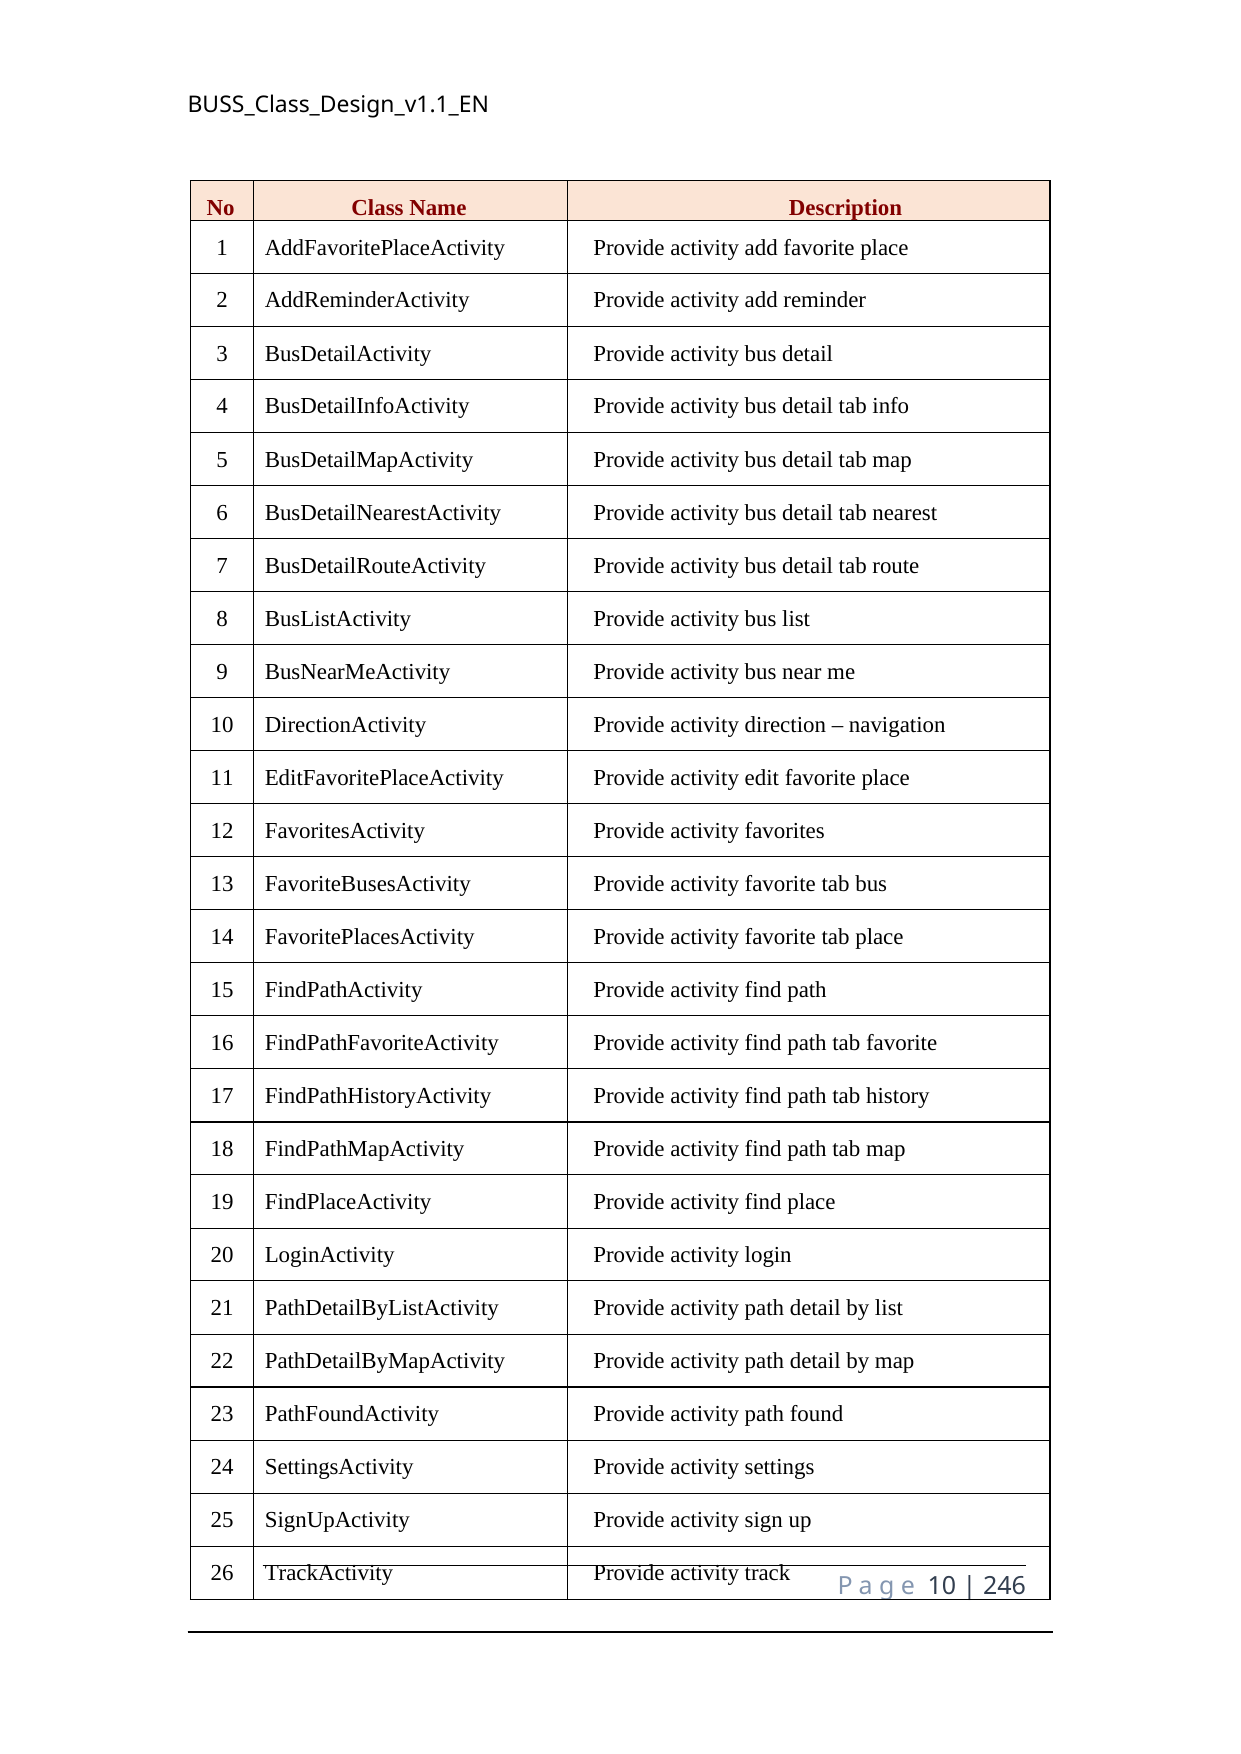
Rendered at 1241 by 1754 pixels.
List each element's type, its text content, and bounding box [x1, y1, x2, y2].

table_cell Provide activity find place [568, 1175, 1049, 1227]
table_cell Provide activity favorite tab place [568, 910, 1049, 962]
table_cell TrackActivity [254, 1547, 567, 1598]
table_header No [191, 181, 253, 220]
table_cell BusNearMeActivity [254, 645, 567, 697]
table_cell 13 [191, 857, 253, 909]
table_cell BusListActivity [254, 592, 567, 644]
table_cell 21 [191, 1281, 253, 1333]
table_cell 15 [191, 963, 253, 1015]
table_cell AddFavoritePlaceActivity [254, 221, 567, 273]
table_cell Provide activity find path tab history [568, 1069, 1049, 1121]
table_cell FavoritePlacesActivity [254, 910, 567, 962]
table_cell BusDetailMapActivity [254, 433, 567, 485]
table_cell 17 [191, 1069, 253, 1121]
table_cell AddReminderActivity [254, 274, 567, 326]
table_cell Provide activity favorites [568, 804, 1049, 856]
table_cell FindPathActivity [254, 963, 567, 1015]
table_cell Provide activity edit favorite place [568, 751, 1049, 803]
table_cell 24 [191, 1441, 253, 1492]
table_cell 16 [191, 1016, 253, 1068]
table_cell Provide activity add favorite place [568, 221, 1049, 273]
table_cell BusDetailRouteActivity [254, 539, 567, 591]
table_cell DirectionActivity [254, 698, 567, 750]
table_cell 26 [191, 1547, 253, 1598]
table_cell Provide activity path detail by map [568, 1335, 1049, 1386]
table_cell 20 [191, 1229, 253, 1280]
table_cell 19 [191, 1175, 253, 1227]
table_cell Provide activity path detail by list [568, 1281, 1049, 1333]
table_cell 14 [191, 910, 253, 962]
table_cell PathFoundActivity [254, 1388, 567, 1439]
table_cell Provide activity bus detail tab info [568, 380, 1049, 432]
table_cell Provide activity bus detail tab map [568, 433, 1049, 485]
table_cell 10 [191, 698, 253, 750]
table_cell 5 [191, 433, 253, 485]
table_cell Provide activity bus detail tab route [568, 539, 1049, 591]
table_cell 9 [191, 645, 253, 697]
table_cell 4 [191, 380, 253, 432]
table_cell EditFavoritePlaceActivity [254, 751, 567, 803]
table_cell Provide activity track [568, 1547, 1049, 1598]
table_cell BusDetailInfoActivity [254, 380, 567, 432]
table_cell FindPathHistoryActivity [254, 1069, 567, 1121]
table_cell Provide activity add reminder [568, 274, 1049, 326]
table_cell 23 [191, 1388, 253, 1439]
table_header Description [568, 181, 1049, 220]
table_cell Provide activity bus near me [568, 645, 1049, 697]
table_cell 6 [191, 486, 253, 538]
table_cell FindPlaceActivity [254, 1175, 567, 1227]
table_cell FindPathFavoriteActivity [254, 1016, 567, 1068]
table_cell Provide activity settings [568, 1441, 1049, 1492]
table_cell 22 [191, 1335, 253, 1386]
table_cell Provide activity login [568, 1229, 1049, 1280]
table_cell 8 [191, 592, 253, 644]
table_cell FindPathMapActivity [254, 1123, 567, 1174]
table_cell 7 [191, 539, 253, 591]
table_cell 12 [191, 804, 253, 856]
table_cell Provide activity bus detail [568, 327, 1049, 379]
table_cell Provide activity find path tab map [568, 1123, 1049, 1174]
table_cell PathDetailByMapActivity [254, 1335, 567, 1386]
table_cell PathDetailByListActivity [254, 1281, 567, 1333]
table_cell SettingsActivity [254, 1441, 567, 1492]
table_cell Provide activity sign up [568, 1494, 1049, 1546]
table_cell Provide activity path found [568, 1388, 1049, 1439]
table_cell FavoriteBusesActivity [254, 857, 567, 909]
table_cell 11 [191, 751, 253, 803]
table_cell Provide activity direction – navigation [568, 698, 1049, 750]
table_cell 1 [191, 221, 253, 273]
table_cell BusDetailNearestActivity [254, 486, 567, 538]
table_cell Provide activity find path [568, 963, 1049, 1015]
table_cell Provide activity favorite tab bus [568, 857, 1049, 909]
table_cell 2 [191, 274, 253, 326]
table_cell FavoritesActivity [254, 804, 567, 856]
table_cell Provide activity find path tab favorite [568, 1016, 1049, 1068]
table_header Class Name [254, 181, 567, 220]
table_cell 25 [191, 1494, 253, 1546]
table_cell Provide activity bus detail tab nearest [568, 486, 1049, 538]
table_cell Provide activity bus list [568, 592, 1049, 644]
table_cell 3 [191, 327, 253, 379]
table_cell BusDetailActivity [254, 327, 567, 379]
table_cell 18 [191, 1123, 253, 1174]
table_cell LoginActivity [254, 1229, 567, 1280]
table_cell SignUpActivity [254, 1494, 567, 1546]
